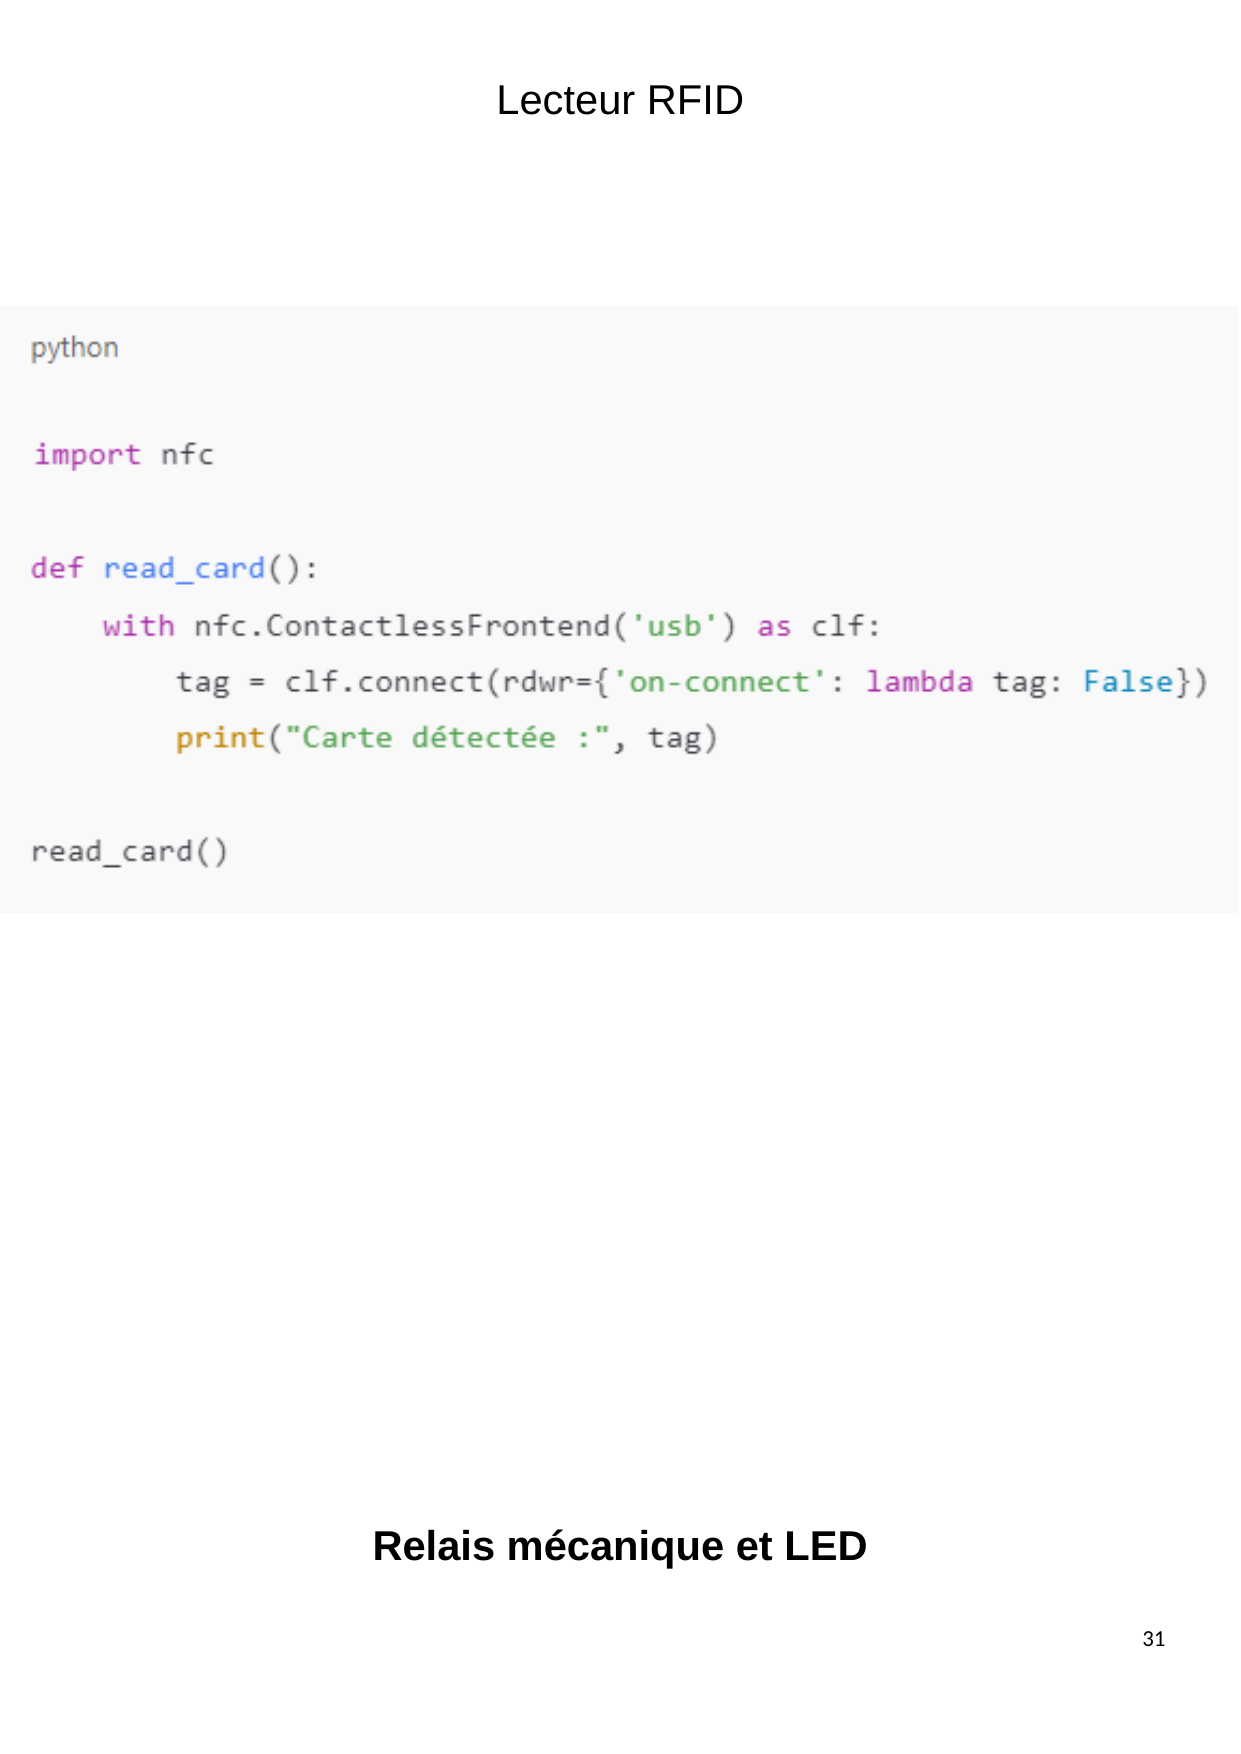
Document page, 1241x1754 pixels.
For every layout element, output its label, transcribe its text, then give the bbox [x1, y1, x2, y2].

text Lecteur RFID [75, 75, 1165, 123]
text Relais mécanique et LED [75, 1521, 1165, 1569]
picture [0, 306, 1239, 913]
